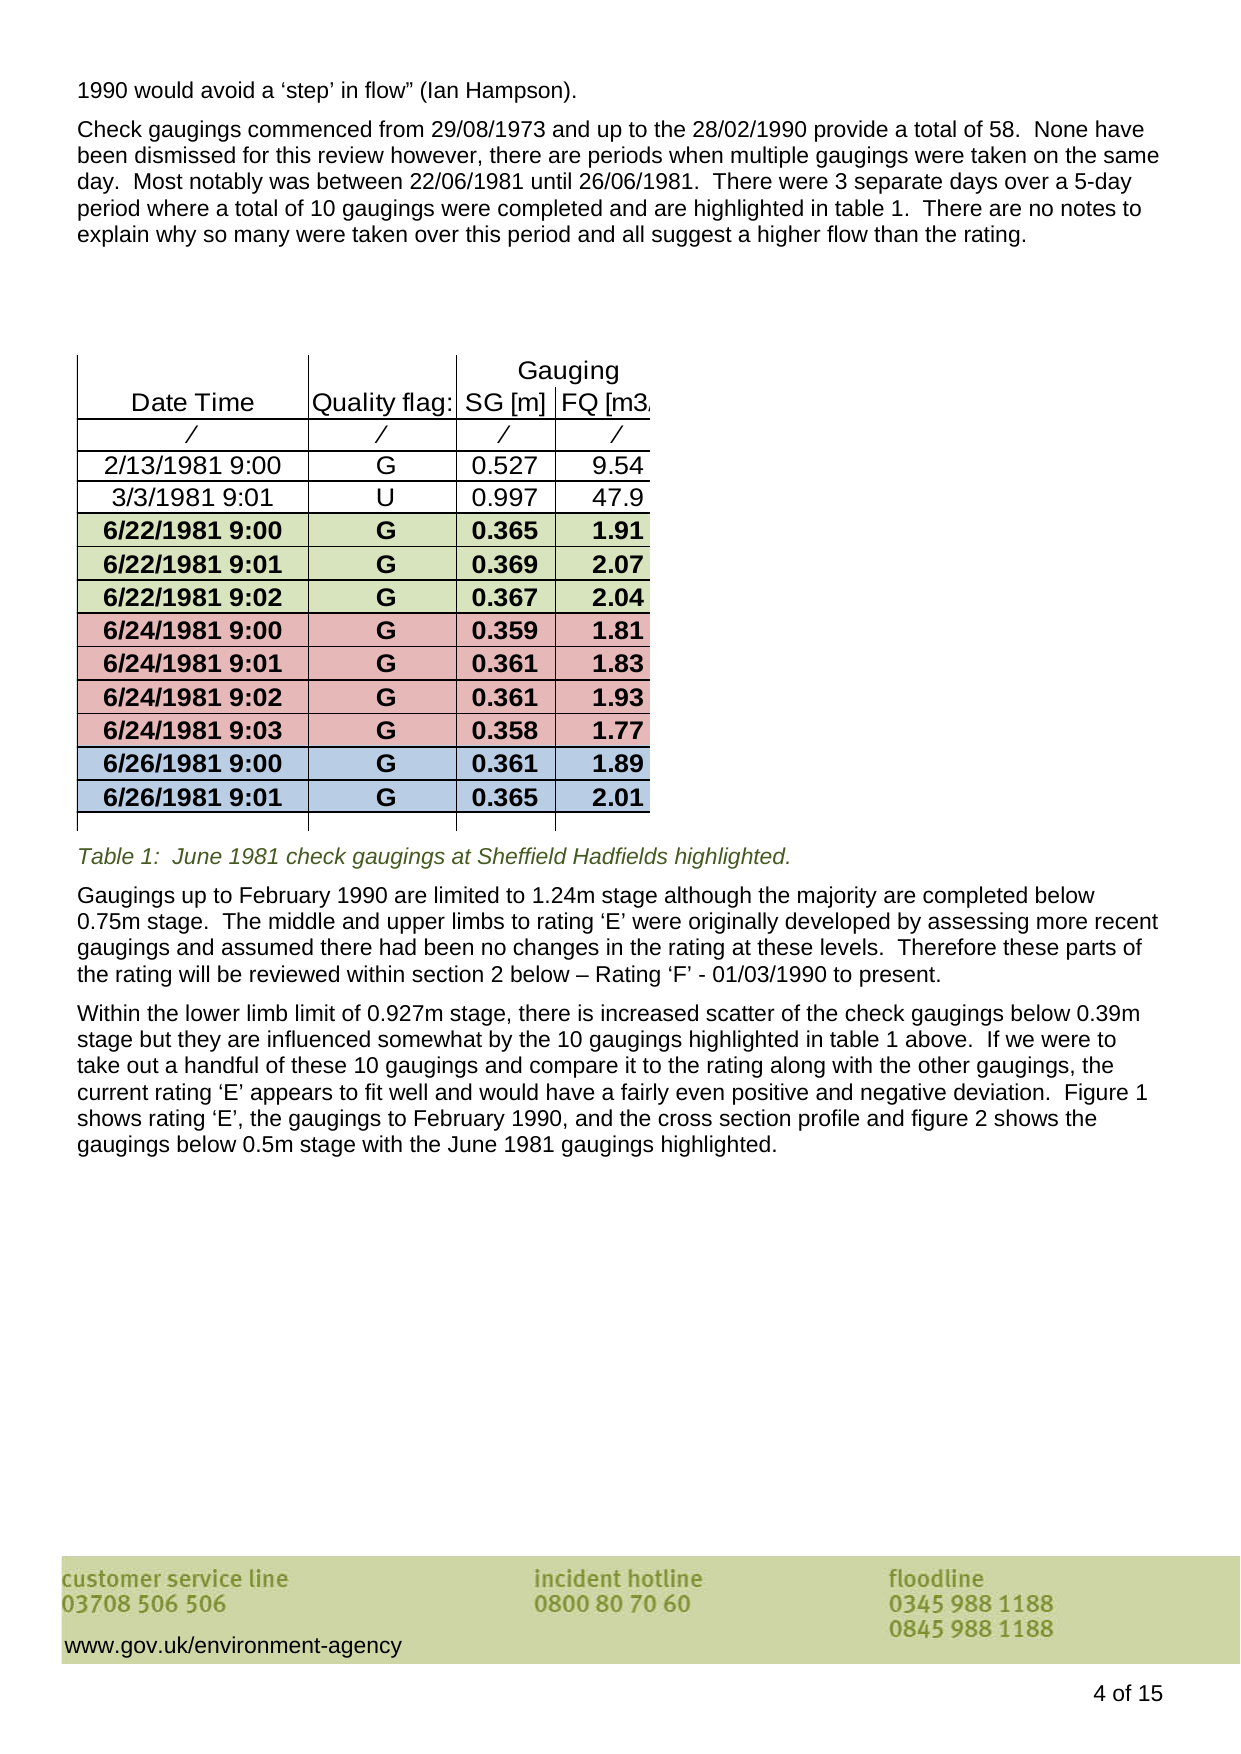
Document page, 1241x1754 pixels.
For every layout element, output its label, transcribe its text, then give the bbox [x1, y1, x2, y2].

text Table 1: June 1981 check gaugings at Sheffield Hadfields highlighted. [77, 843, 1163, 869]
text Check gaugings commenced from 29/08/1973 and up to the 28/02/1990 provide a total of 58. None have been dismissed for this review however, there are periods when multiple gaugings were taken on the same day. Most notably was between 22/06/1981 until 26/06/1981. There were 3 separate days over a 5-day period where a total of 10 gaugings were completed and are highlighted in table 1. There are no notes to explain why so many were taken over this period and all suggest a higher flow than the rating. [77, 116, 1163, 247]
text Within the lower limb limit of 0.927m stage, there is increased scatter of the check gaugings below 0.39m stage but they are influenced somewhat by the 10 gaugings highlighted in table 1 above. If we were to take out a handful of these 10 gaugings and compare it to the rating along with the other gaugings, the current rating ‘E’ appears to fit well and would have a fairly even positive and negative deviation. Figure 1 shows rating ‘E’, the gaugings to February 1990, and the cross section profile and figure 2 shows the gaugings below 0.5m stage with the June 1981 gaugings highlighted. [77, 999, 1163, 1158]
text 1990 would avoid a ‘step’ in flow” (Ian Hampson). [77, 77, 1163, 103]
text Gaugings up to February 1990 are limited to 1.24m stage although the majority are completed below 0.75m stage. The middle and upper limbs to rating ‘E’ were originally developed by assessing more recent gaugings and assumed there had been no changes in the rating at these levels. Therefore these parts of the rating will be reviewed within section 2 below – Rating ‘F’ - 01/03/1990 to present. [77, 882, 1163, 987]
picture [61, 1556, 1241, 1664]
